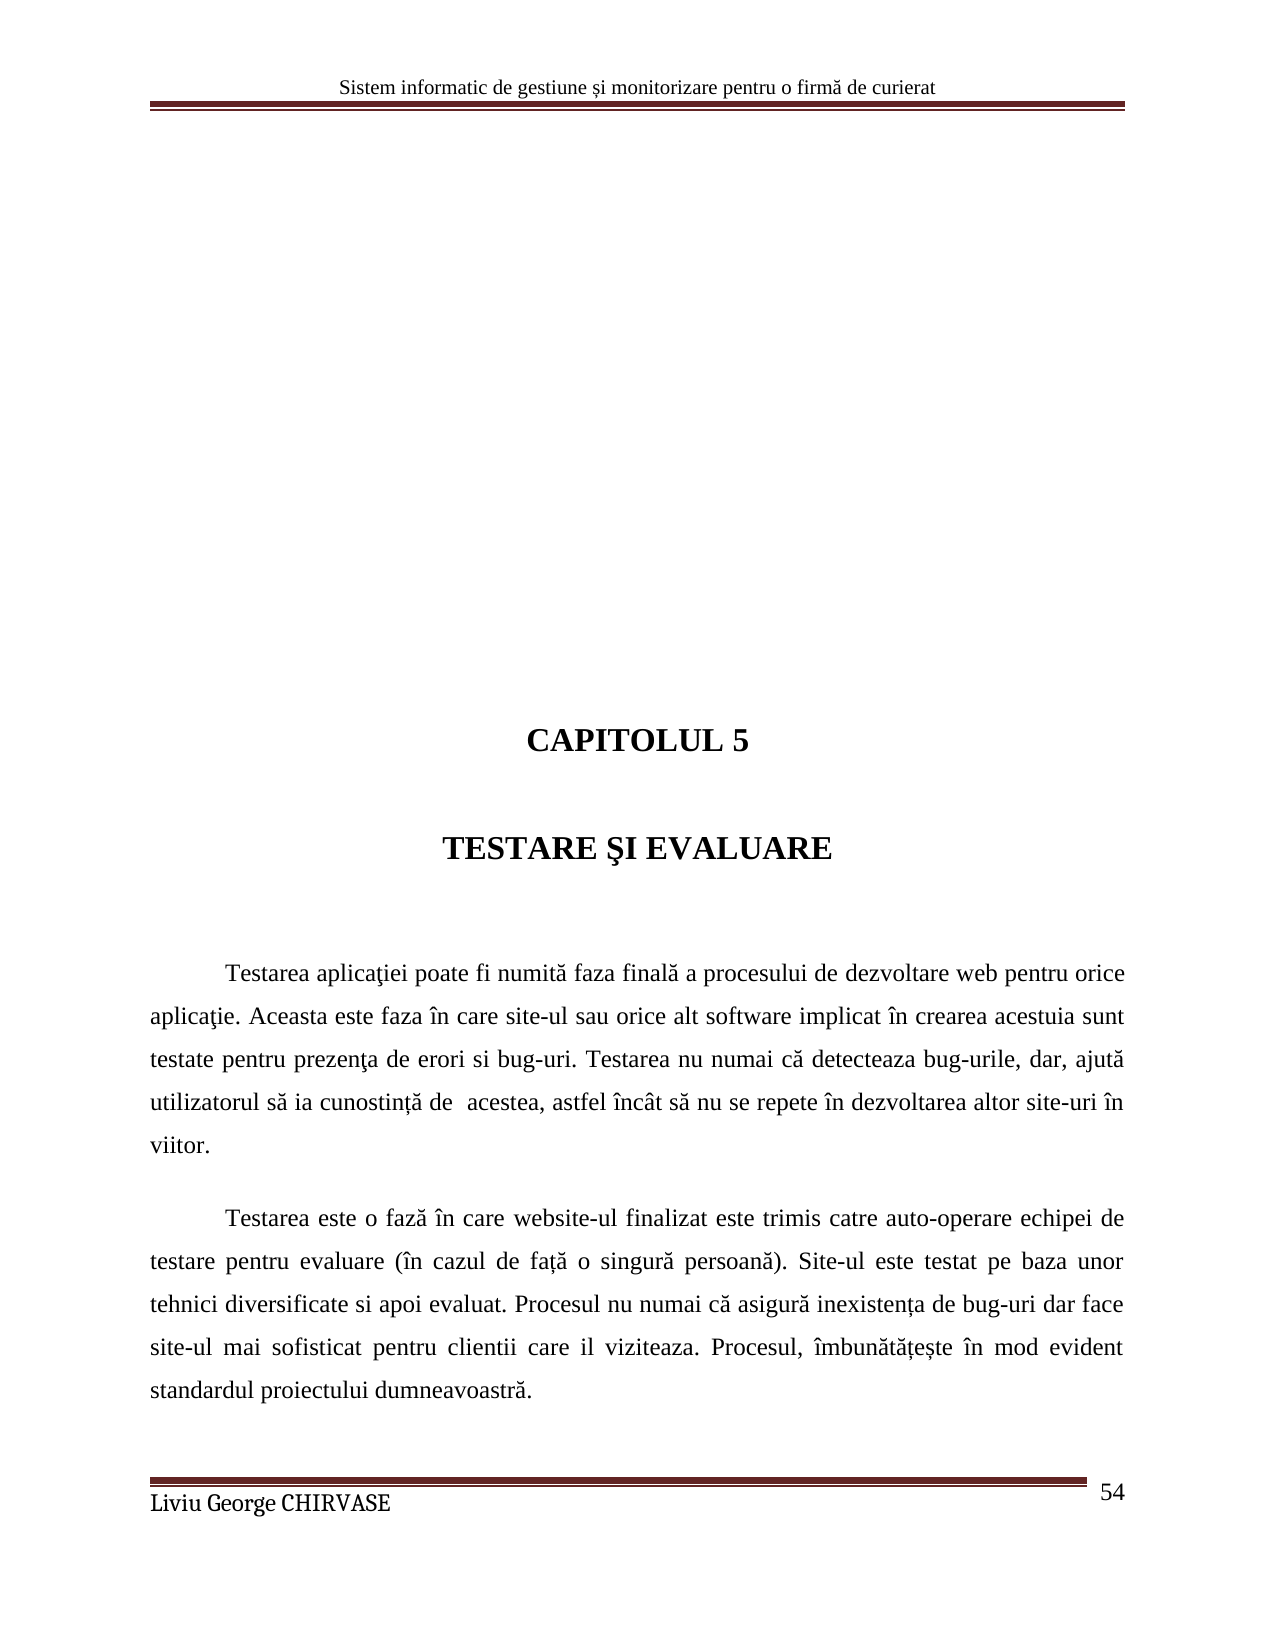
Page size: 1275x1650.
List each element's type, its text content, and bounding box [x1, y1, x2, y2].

text Testarea aplicaţiei poate fi numită faza finală a procesului de dezvoltare web pentru orice aplicaţie. Aceasta este faza în care site-ul sau orice alt software implicat în crearea acestuia sunt testate pentru prezenţa de erori si bug-uri. Testarea nu numai că detecteaza bug-urile, dar, ajută utilizatorul să ia cunostință de acestea, astfel încât să nu se repete în dezvoltarea altor site-uri în viitor. [150, 958, 1125, 1159]
subtitle TESTARE ŞI EVALUARE [150, 828, 1125, 867]
text Testarea este o fază în care website-ul finalizat este trimis catre auto-operare echipei de testare pentru evaluare (în cazul de față o singură persoană). Site-ul este testat pe baza unor tehnici diversificate si apoi evaluat. Procesul nu numai că asigură inexistența de bug-uri dar face site-ul mai sofisticat pentru clientii care il viziteaza. Procesul, îmbunătățește în mod evident standardul proiectului dumneavoastră. [150, 1203, 1125, 1404]
subtitle CAPITOLUL 5 [150, 721, 1125, 759]
